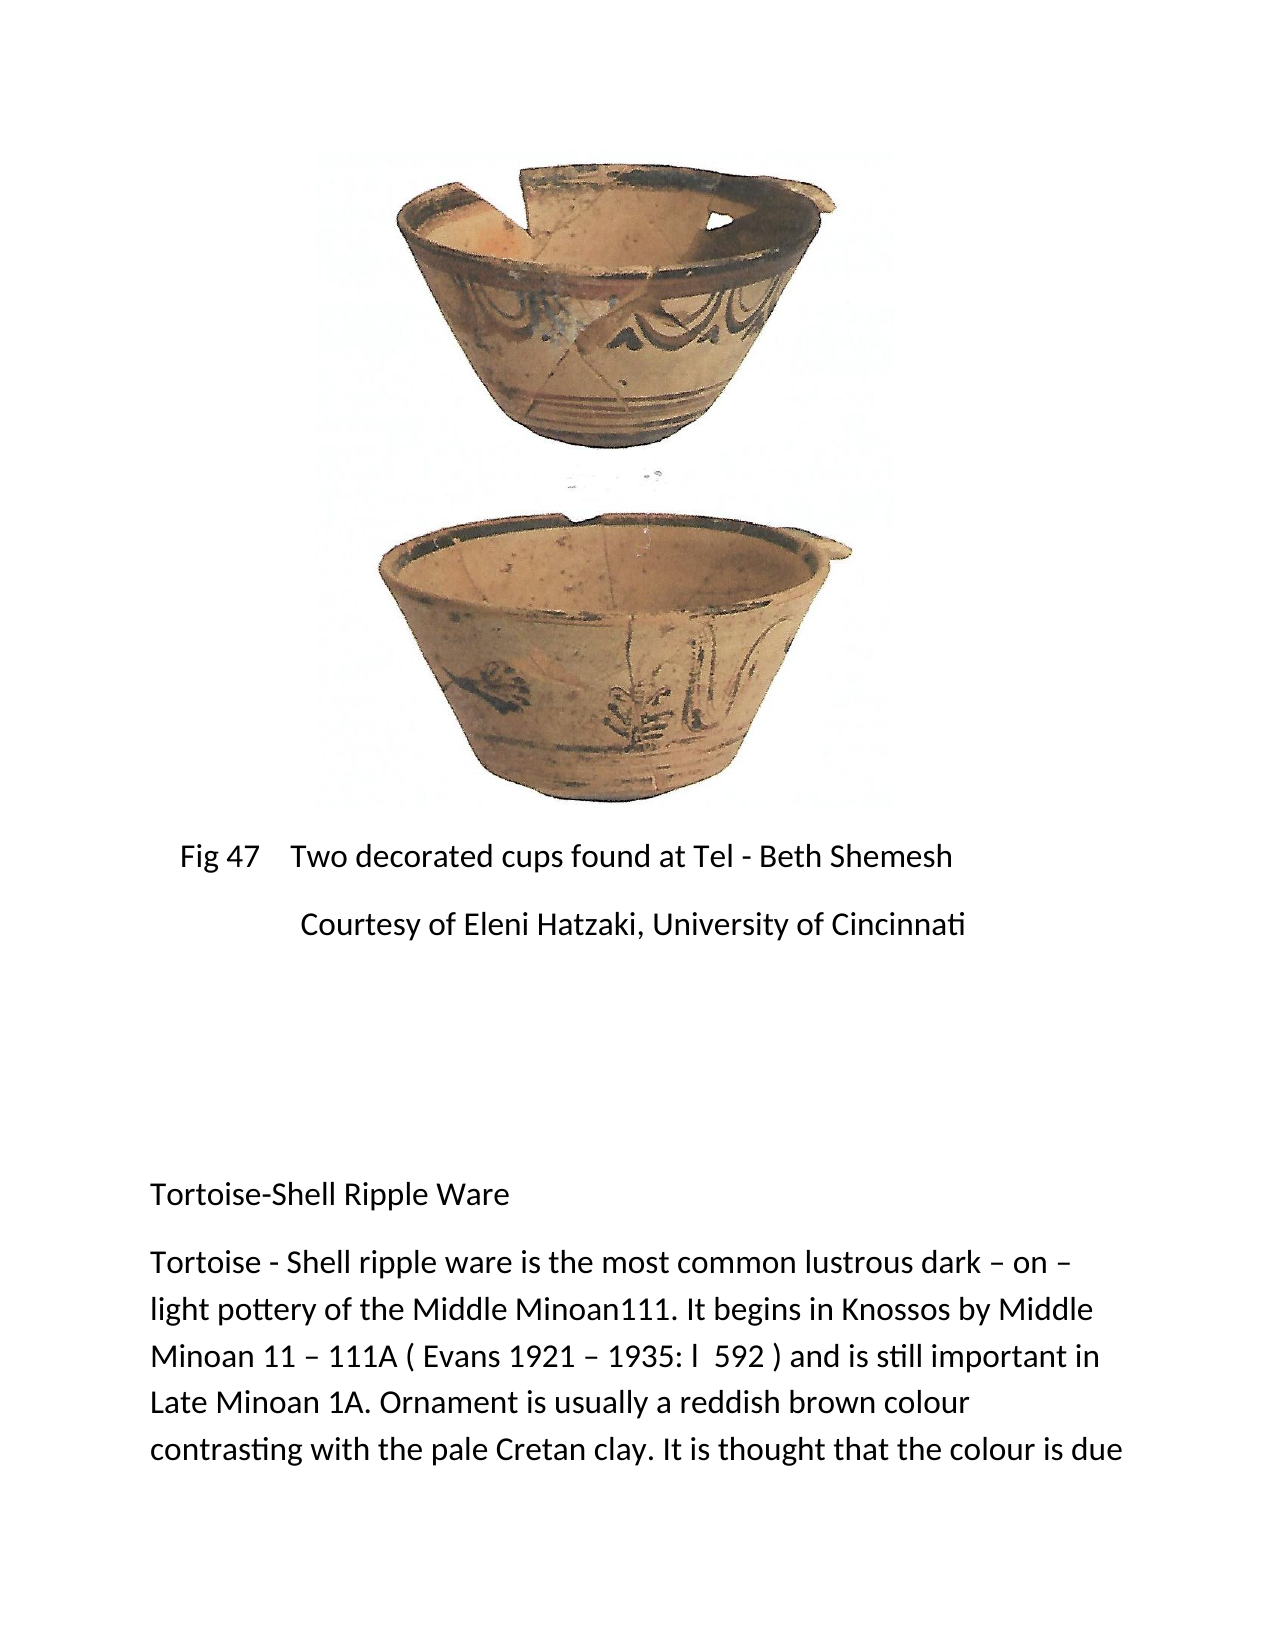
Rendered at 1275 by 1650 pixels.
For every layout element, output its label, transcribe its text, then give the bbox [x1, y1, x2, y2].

text Fig 47 Two decorated cups found at Tel - Beth Shemesh [150, 835, 1125, 876]
text Courtesy of Eleni Hatzaki, University of Cincinnati [150, 903, 1125, 944]
picture [315, 150, 894, 809]
text Tortoise-Shell Ripple Ware [150, 1173, 1125, 1214]
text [150, 1241, 1125, 1469]
